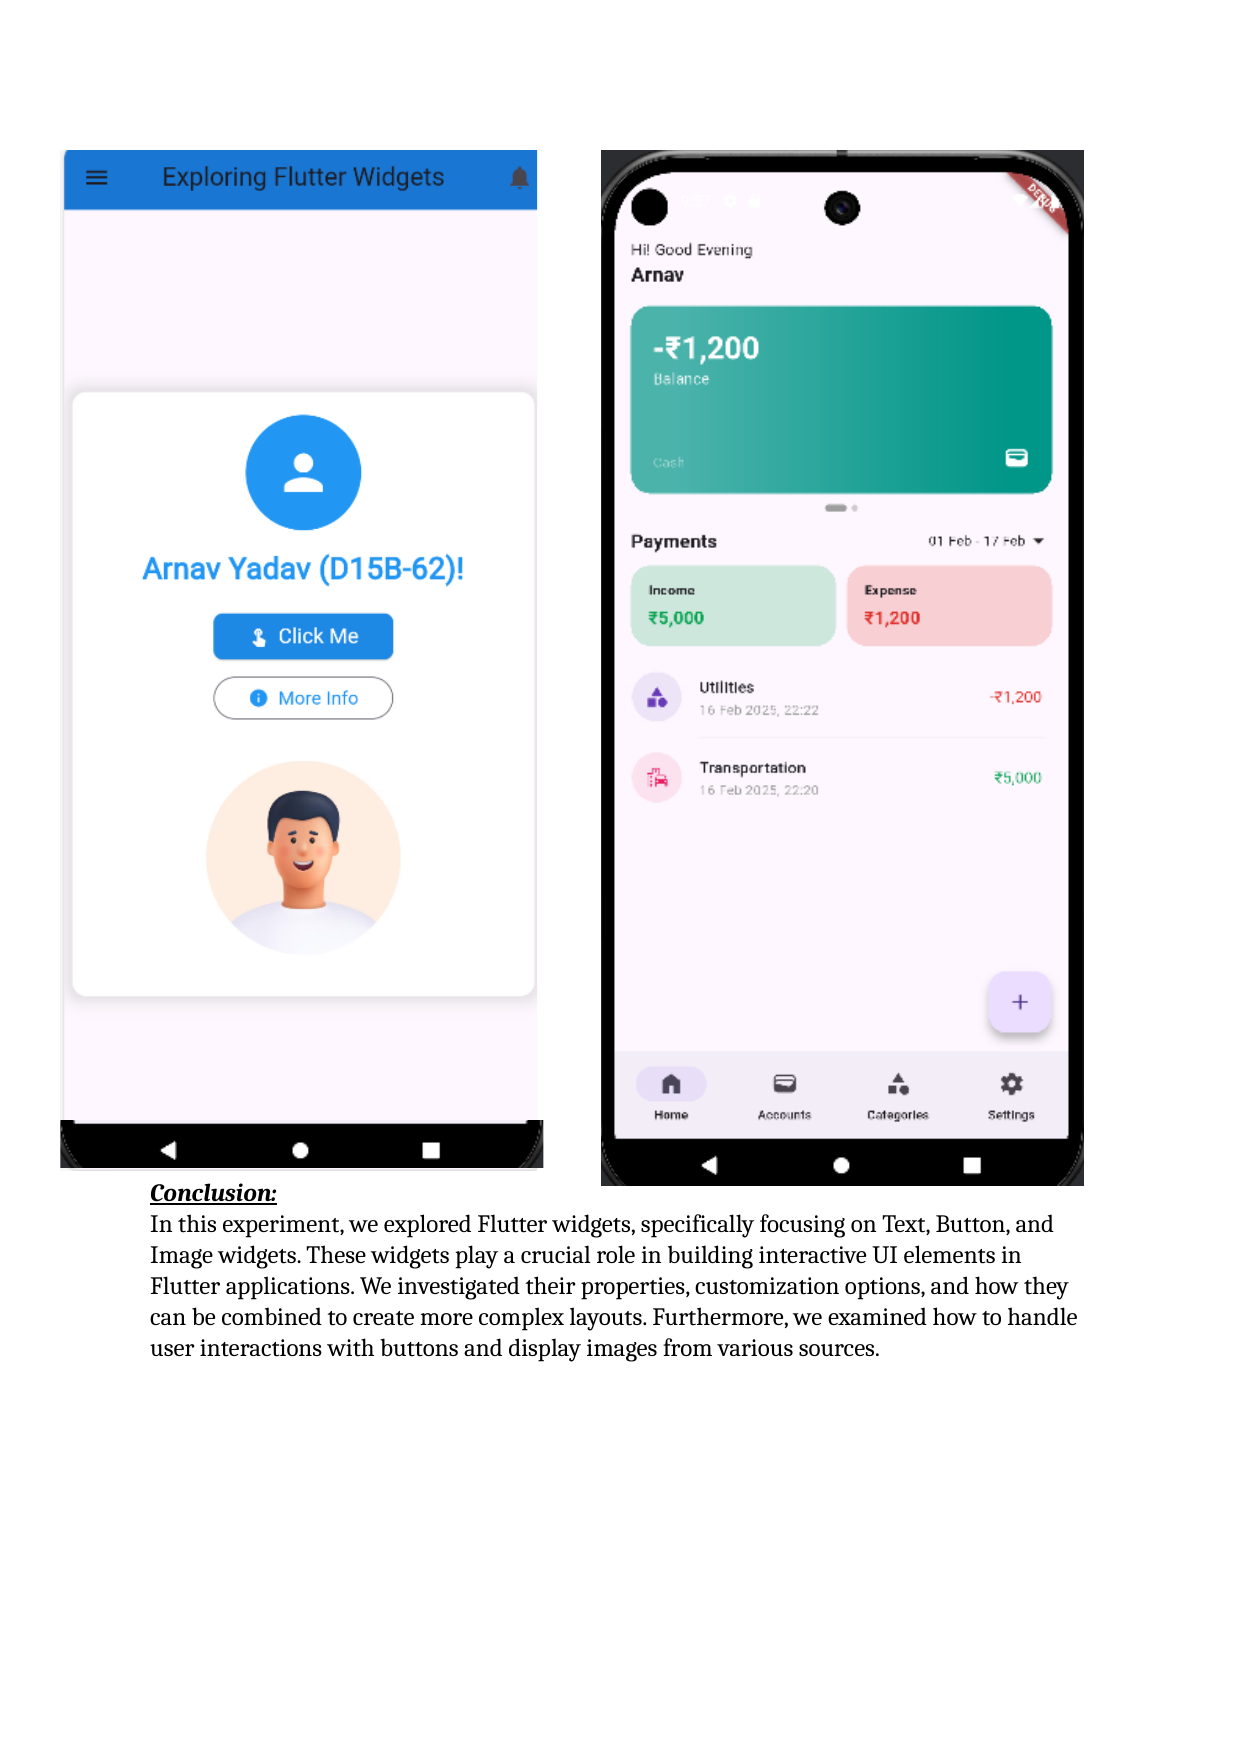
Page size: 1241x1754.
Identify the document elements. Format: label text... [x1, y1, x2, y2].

picture [58, 150, 537, 1167]
picture [599, 150, 1084, 1185]
text In this experiment, we explored Flutter widgets, specifically focusing on Text, Button, and Image widgets. These widgets play a crucial role in building interactive UI elements in Flutter applications. We investigated their properties, customization options, and how they can be combined to create more complex layouts. Furthermore, we examined how to handle user interactions with buttons and display images from various sources. [150, 1210, 1090, 1363]
